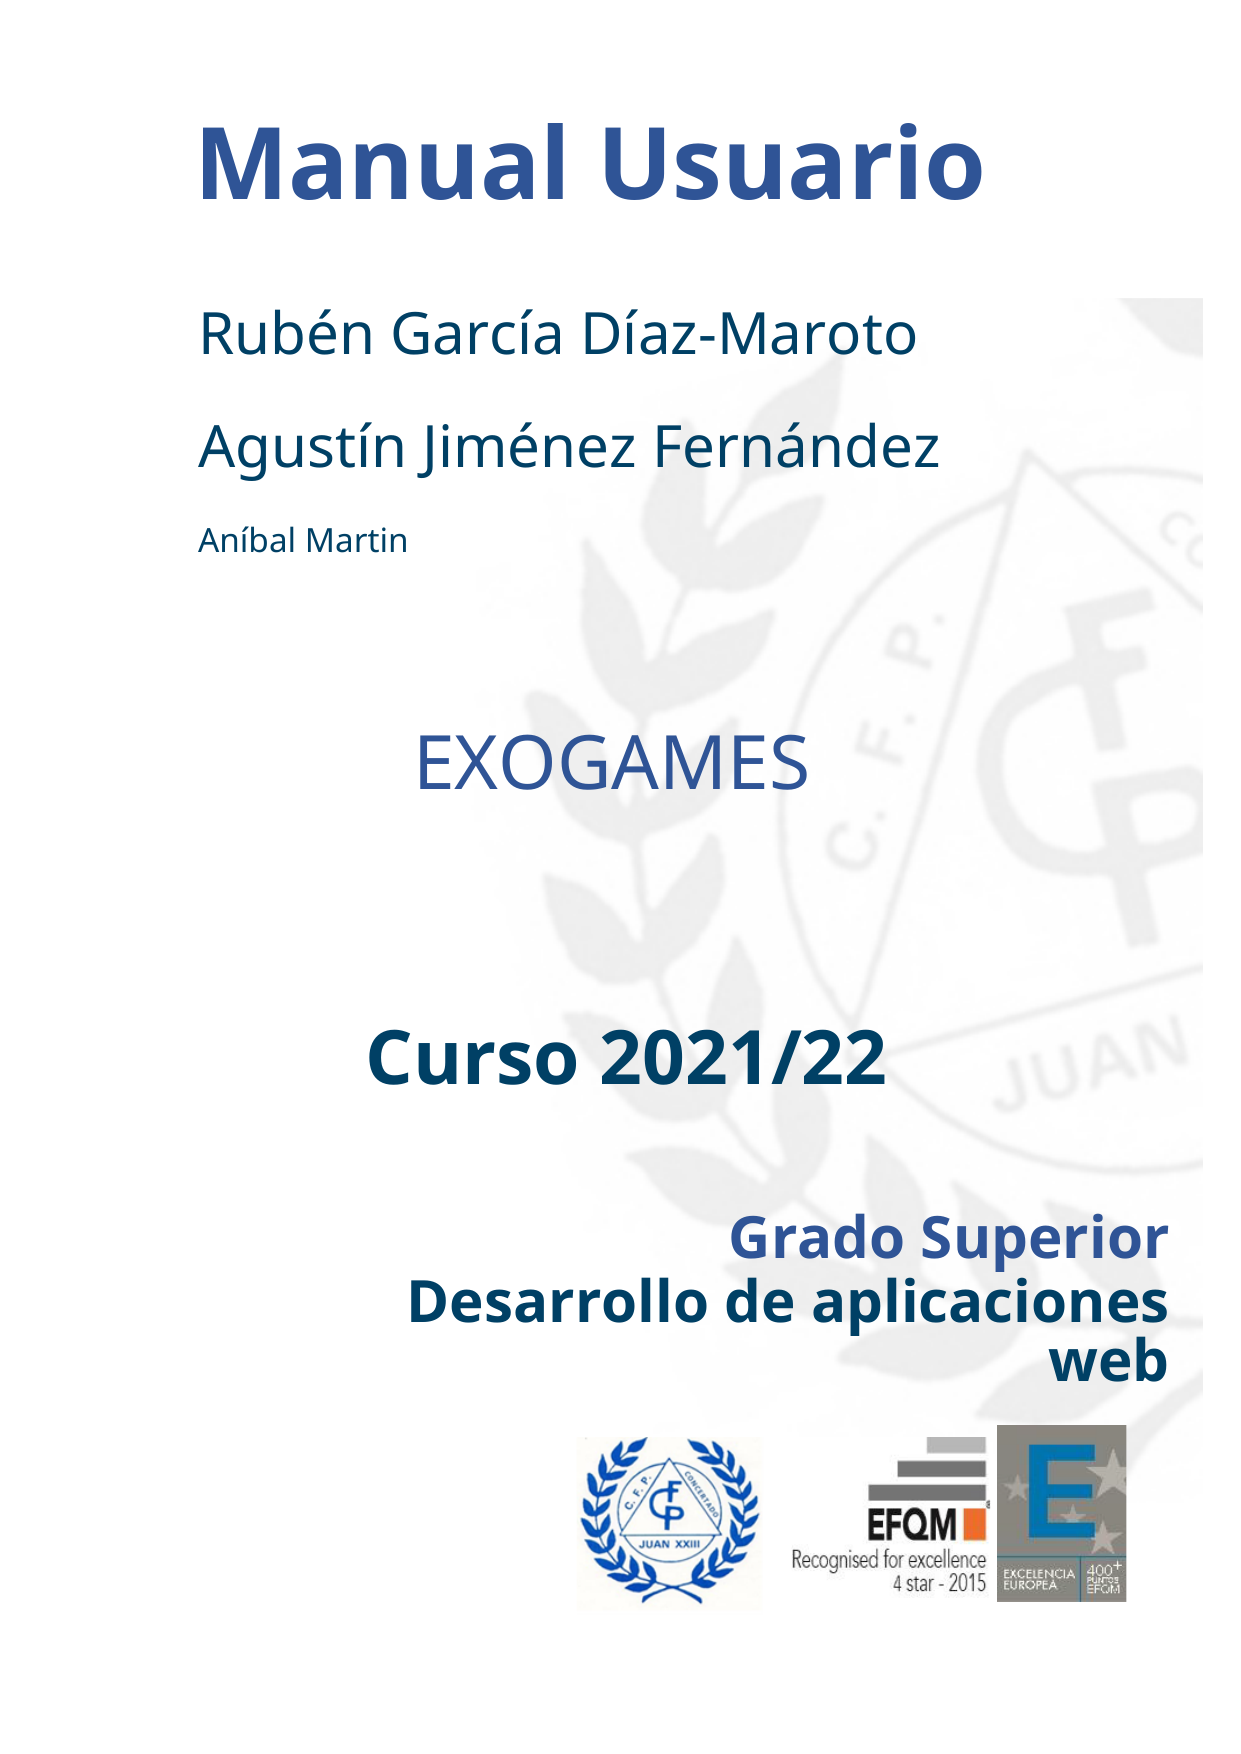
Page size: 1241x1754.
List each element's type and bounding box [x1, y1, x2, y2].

picture [471, 299, 1203, 1616]
